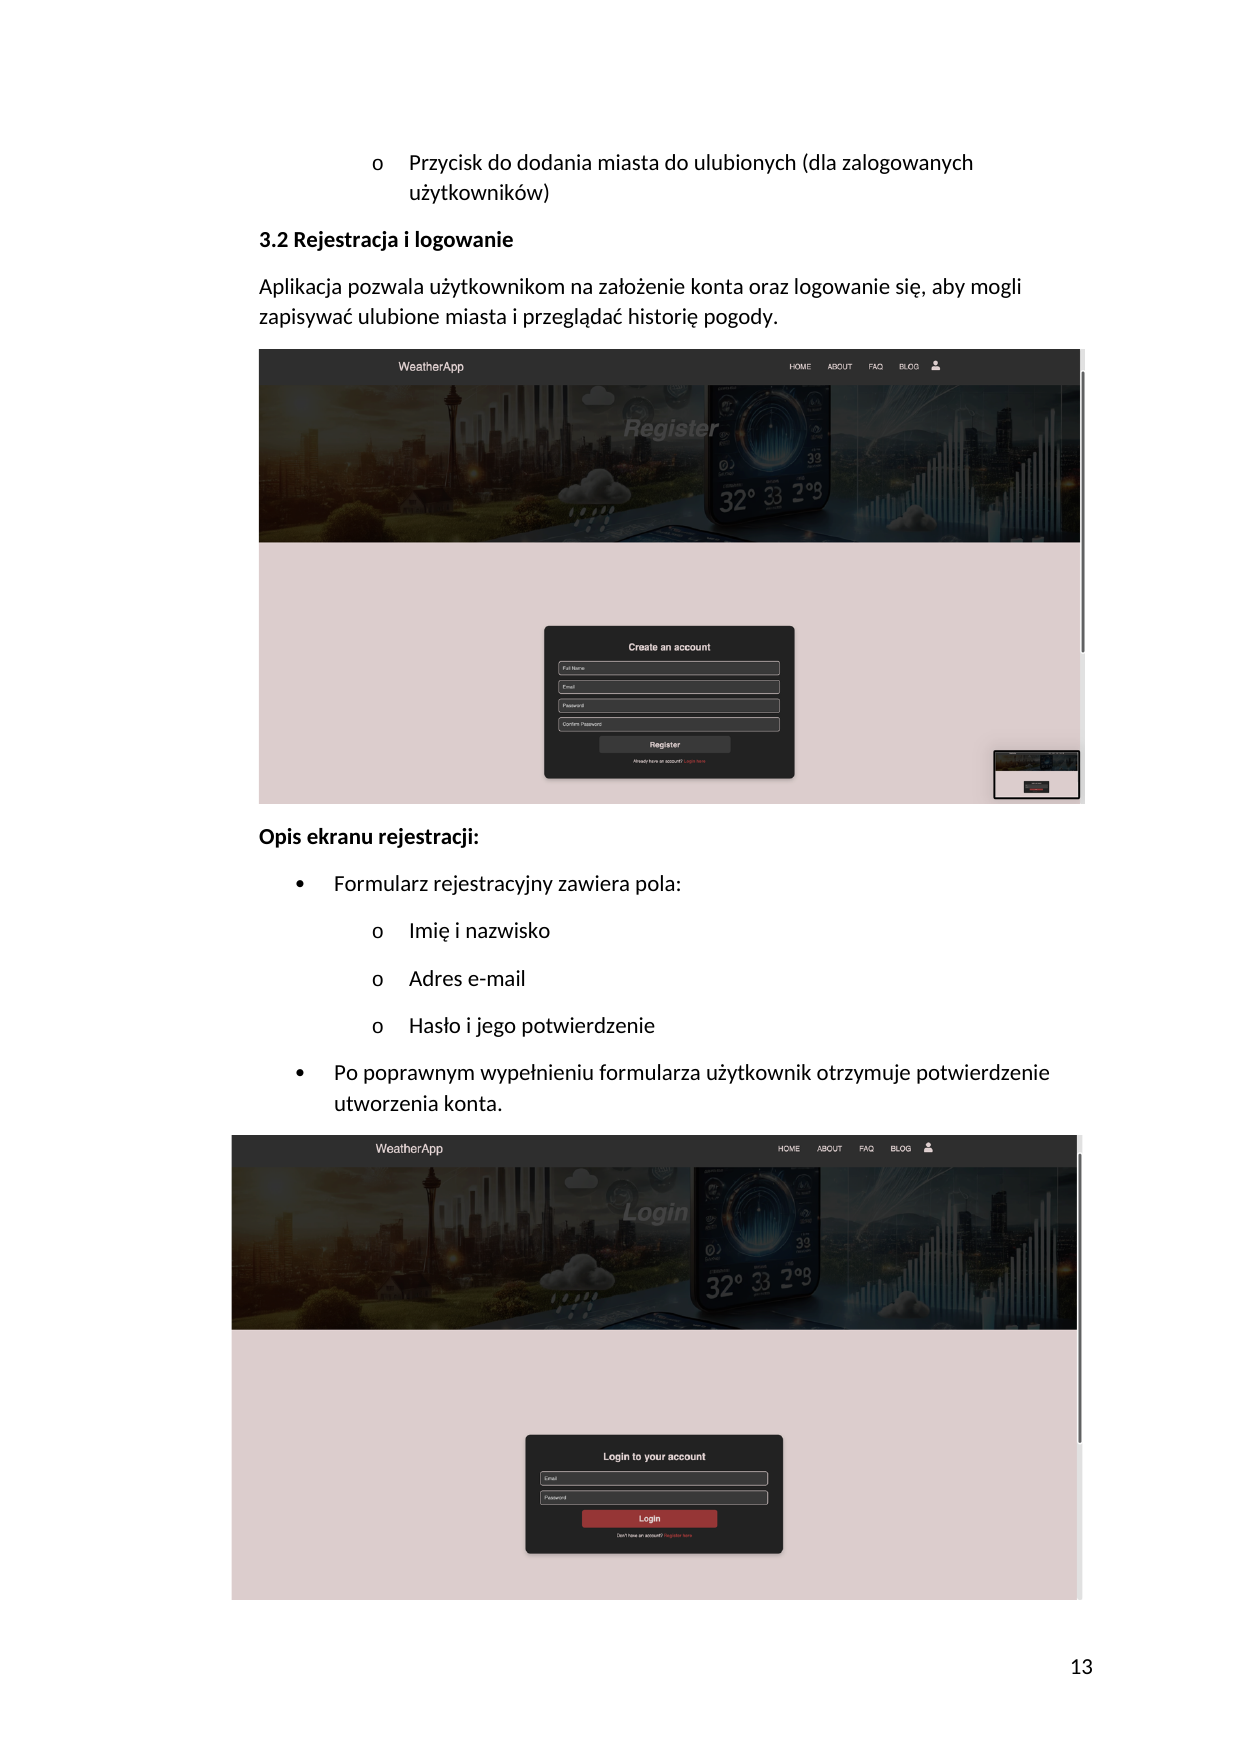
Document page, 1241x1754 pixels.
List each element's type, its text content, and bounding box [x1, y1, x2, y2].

text Opis ekranu rejestracji: [259, 822, 1093, 851]
text 3.2 Rejestracja i logowanie [259, 225, 1093, 253]
list Przycisk do dodania miasta do ulubionych (dla zalogowanych użytkowników) [371, 148, 1093, 206]
text Aplikacja pozwala użytkownikom na założenie konta oraz logowanie się, aby mogli zapisywać ulubione miasta i przeglądać historię pogody. [259, 272, 1093, 330]
list Adres e-mail [371, 964, 1093, 992]
list Imię i nazwisko [371, 916, 1093, 945]
picture [231, 1135, 1083, 1600]
list Hasło i jego potwierdzenie [371, 1011, 1093, 1039]
list Formularz rejestracyjny zawiera pola: [296, 869, 1093, 897]
list Po poprawnym wypełnieniu formularza użytkownik otrzymuje potwierdzenie utworzenia konta. [296, 1058, 1093, 1117]
picture [258, 349, 1085, 804]
